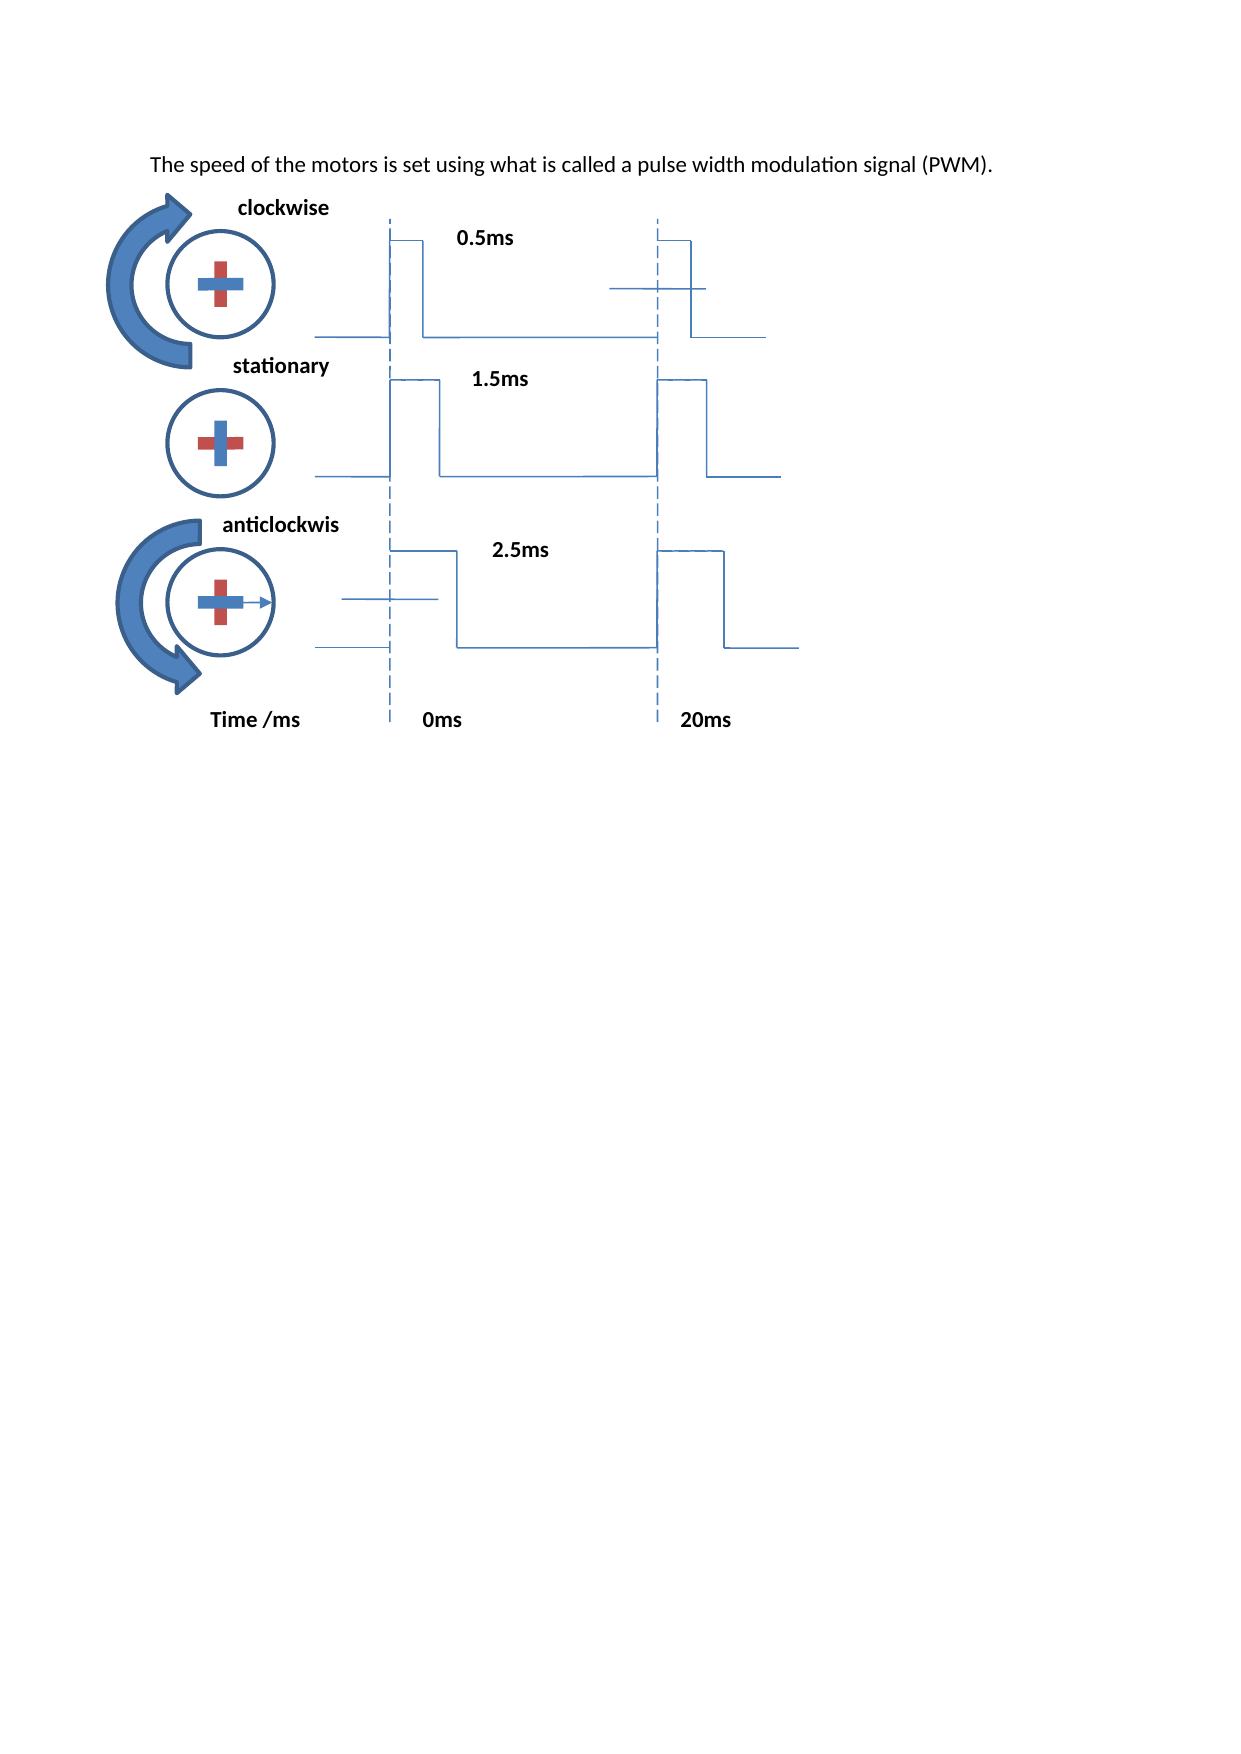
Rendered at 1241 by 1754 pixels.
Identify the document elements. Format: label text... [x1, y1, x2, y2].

text The speed of the motors is set using what is called a pulse width modulation signal (PWM). [150, 150, 1090, 178]
